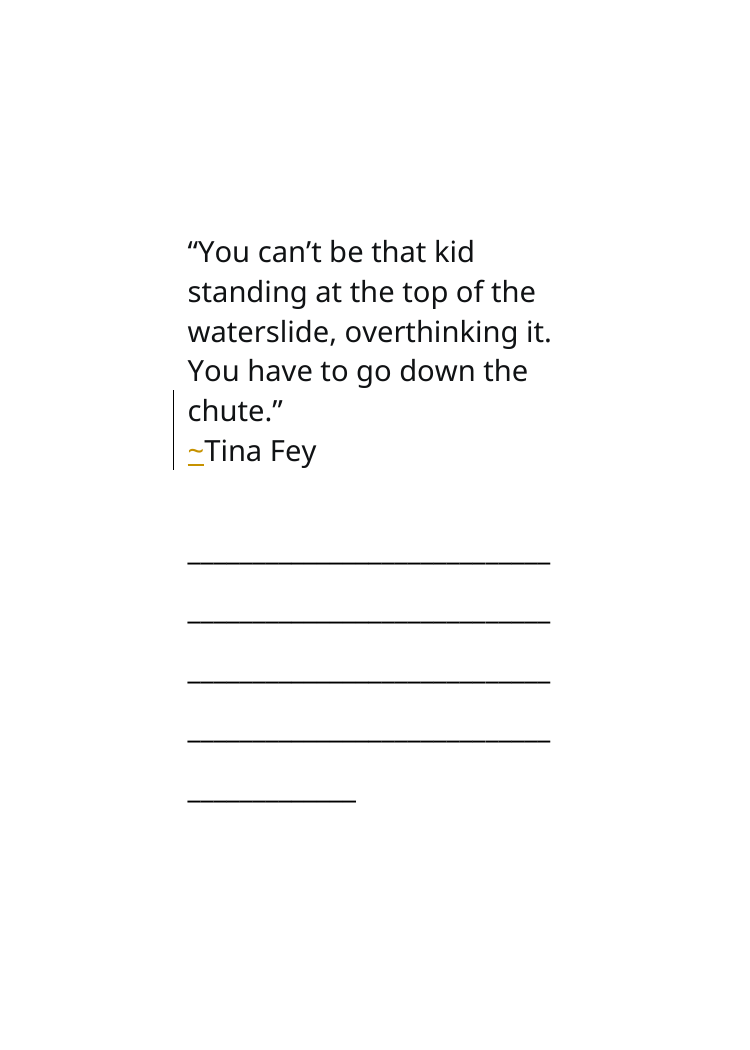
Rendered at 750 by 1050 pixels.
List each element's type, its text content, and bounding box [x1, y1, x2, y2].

text _____________________________________________________________________________________________________________________________ [187, 529, 562, 807]
text “You can’t be that kid standing at the top of the waterslide, overthinking it. You have to go down the chute.” [187, 232, 562, 430]
text Tina Fey [187, 430, 562, 470]
